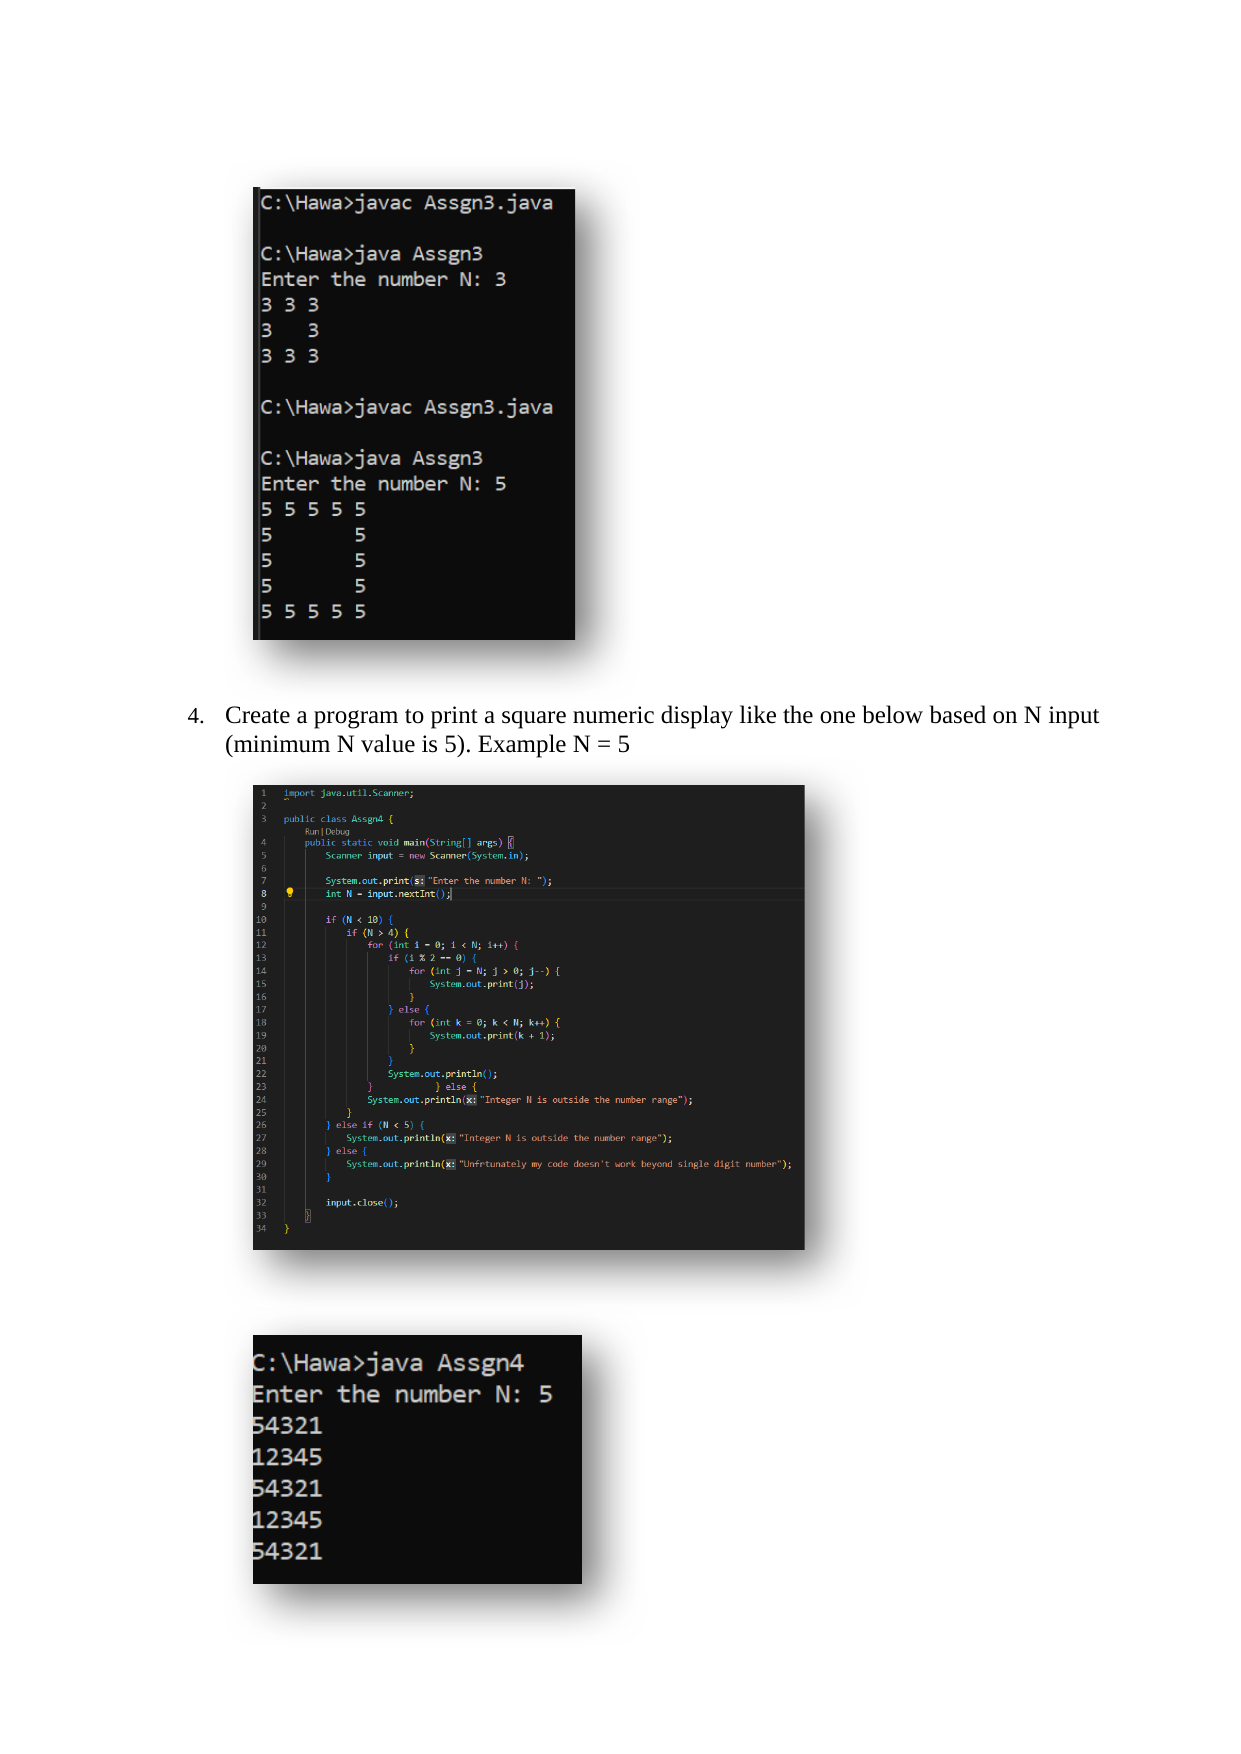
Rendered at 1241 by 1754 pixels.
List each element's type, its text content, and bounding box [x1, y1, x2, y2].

list Create a program to print a square numeric display like the one below based on N input (minimum N value is 5). Example N = 5 [187, 700, 1146, 758]
picture [253, 785, 805, 1250]
picture [253, 1335, 582, 1584]
picture [253, 187, 575, 640]
